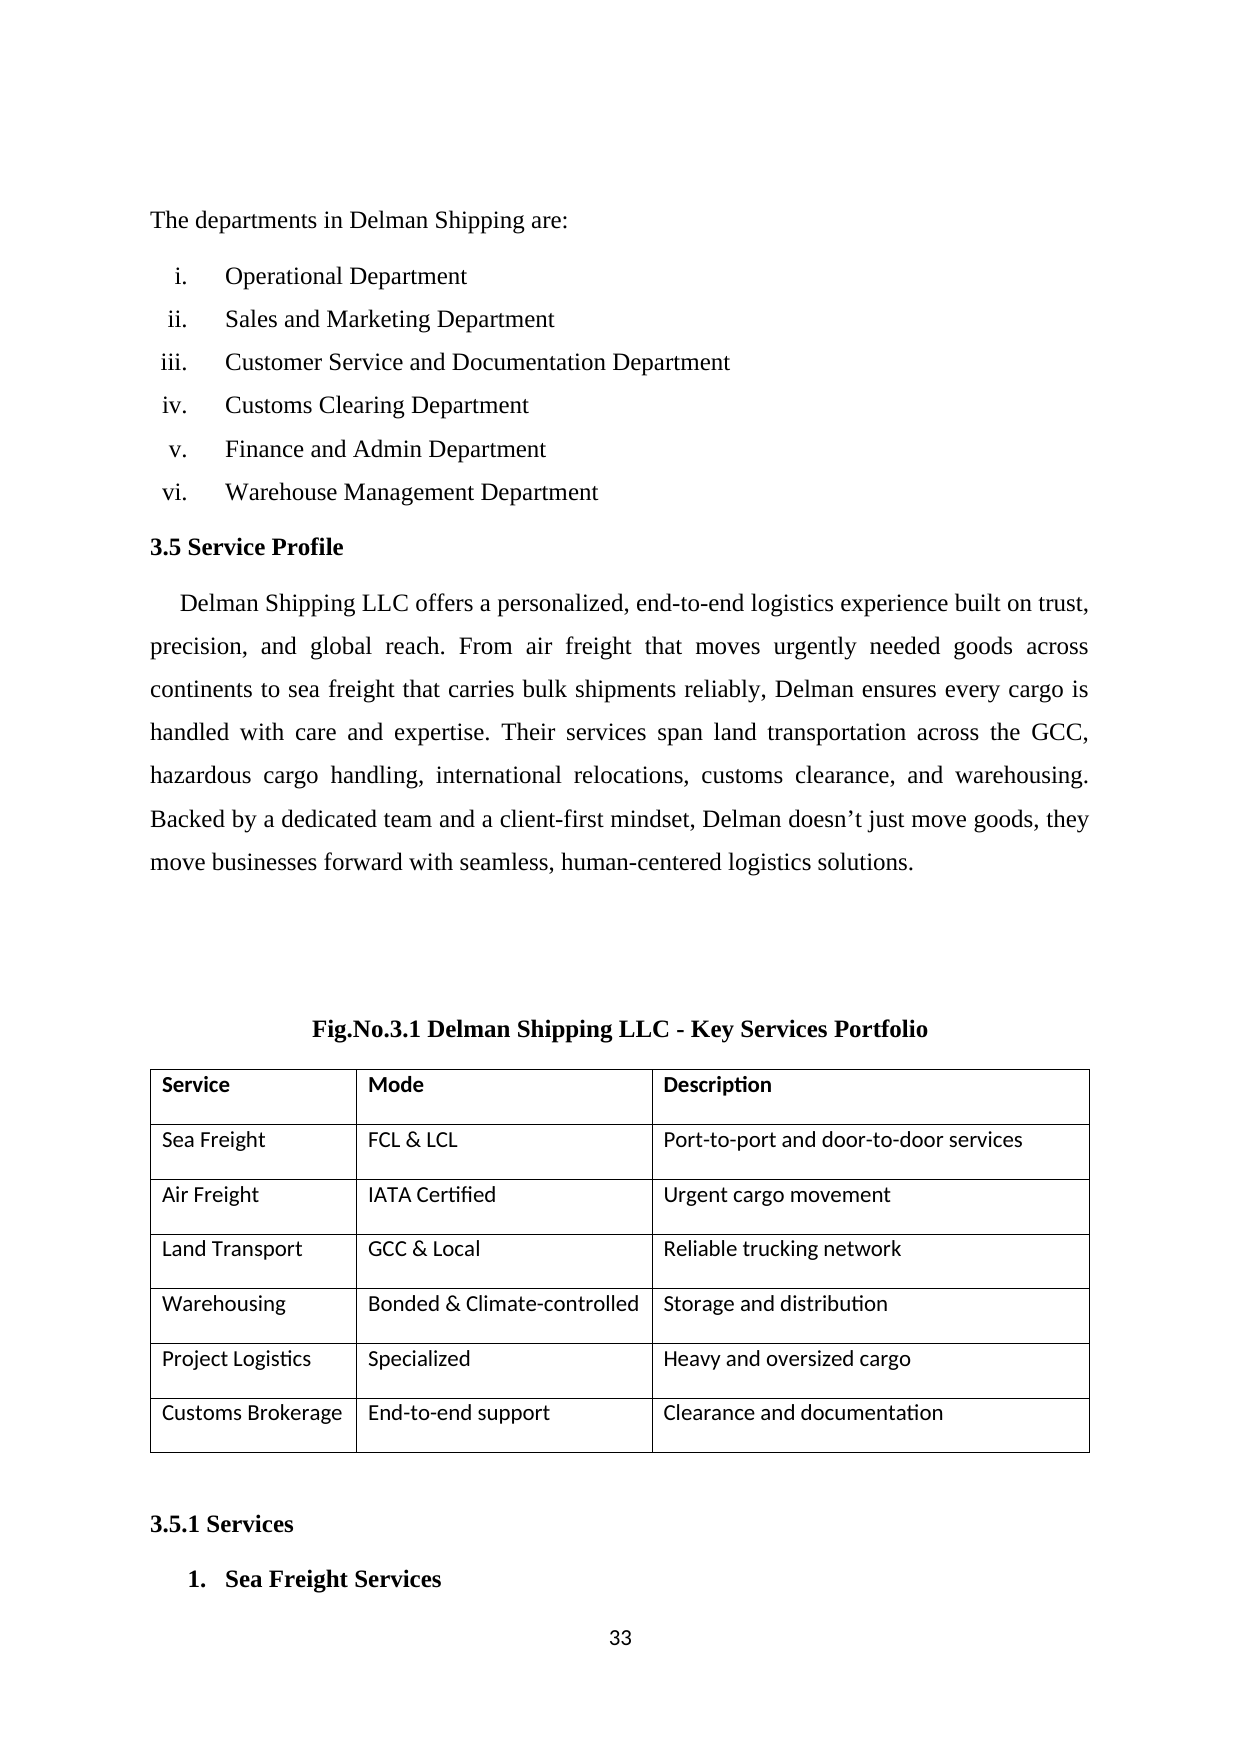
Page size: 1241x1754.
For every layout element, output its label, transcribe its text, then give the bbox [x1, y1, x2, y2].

table_cell Sea Freight [151, 1125, 356, 1179]
table_cell End-to-end support [357, 1399, 652, 1452]
table_cell Storage and distribution [653, 1289, 1089, 1343]
list Finance and Admin Department [187, 434, 1090, 462]
list Sales and Marketing Department [187, 304, 1090, 333]
table_cell Urgent cargo movement [653, 1180, 1089, 1233]
table_header Service [151, 1070, 356, 1124]
list Customs Clearing Department [187, 391, 1090, 419]
table_cell FCL & LCL [357, 1125, 652, 1179]
text 3.5 Service Profile [150, 532, 1090, 561]
table_cell GCC & Local [357, 1235, 652, 1288]
table_cell Warehousing [151, 1289, 356, 1343]
table_cell Bonded & Climate-controlled [357, 1289, 652, 1343]
text 3.5.1 Services [150, 1509, 1090, 1538]
table_cell Port-to-port and door-to-door services [653, 1125, 1089, 1179]
list Sea Freight Services [187, 1564, 1090, 1593]
table_cell Project Logistics [151, 1344, 356, 1397]
table_cell Clearance and documentation [653, 1399, 1089, 1452]
text Delman Shipping LLC offers a personalized, end-to-end logistics experience built on trust, precision, and global reach. From air freight that moves urgently needed goods across continents to sea freight that carries bulk shipments reliably, Delman ensures every cargo is handled with care and expertise. Their services span land transportation across the GCC, hazardous cargo handling, international relocations, customs clearance, and warehousing. Backed by a dedicated team and a client-first mindset, Delman doesn’t just move goods, they move businesses forward with seamless, human-centered logistics solutions. [150, 588, 1090, 876]
list Warehouse Management Department [187, 477, 1090, 506]
table_cell Reliable trucking network [653, 1235, 1089, 1288]
table_cell Customs Brokerage [151, 1399, 356, 1452]
text The departments in Delman Shipping are: [150, 206, 1090, 234]
table_header Description [653, 1070, 1089, 1124]
table_cell Air Freight [151, 1180, 356, 1233]
table_header Mode [357, 1070, 652, 1124]
table_cell IATA Certified [357, 1180, 652, 1233]
list Customer Service and Documentation Department [187, 347, 1090, 376]
text Fig.No.3.1 Delman Shipping LLC - Key Services Portfolio [150, 1014, 1090, 1042]
table_cell Specialized [357, 1344, 652, 1397]
table_cell Land Transport [151, 1235, 356, 1288]
list Operational Department [187, 261, 1090, 290]
table_cell Heavy and oversized cargo [653, 1344, 1089, 1397]
